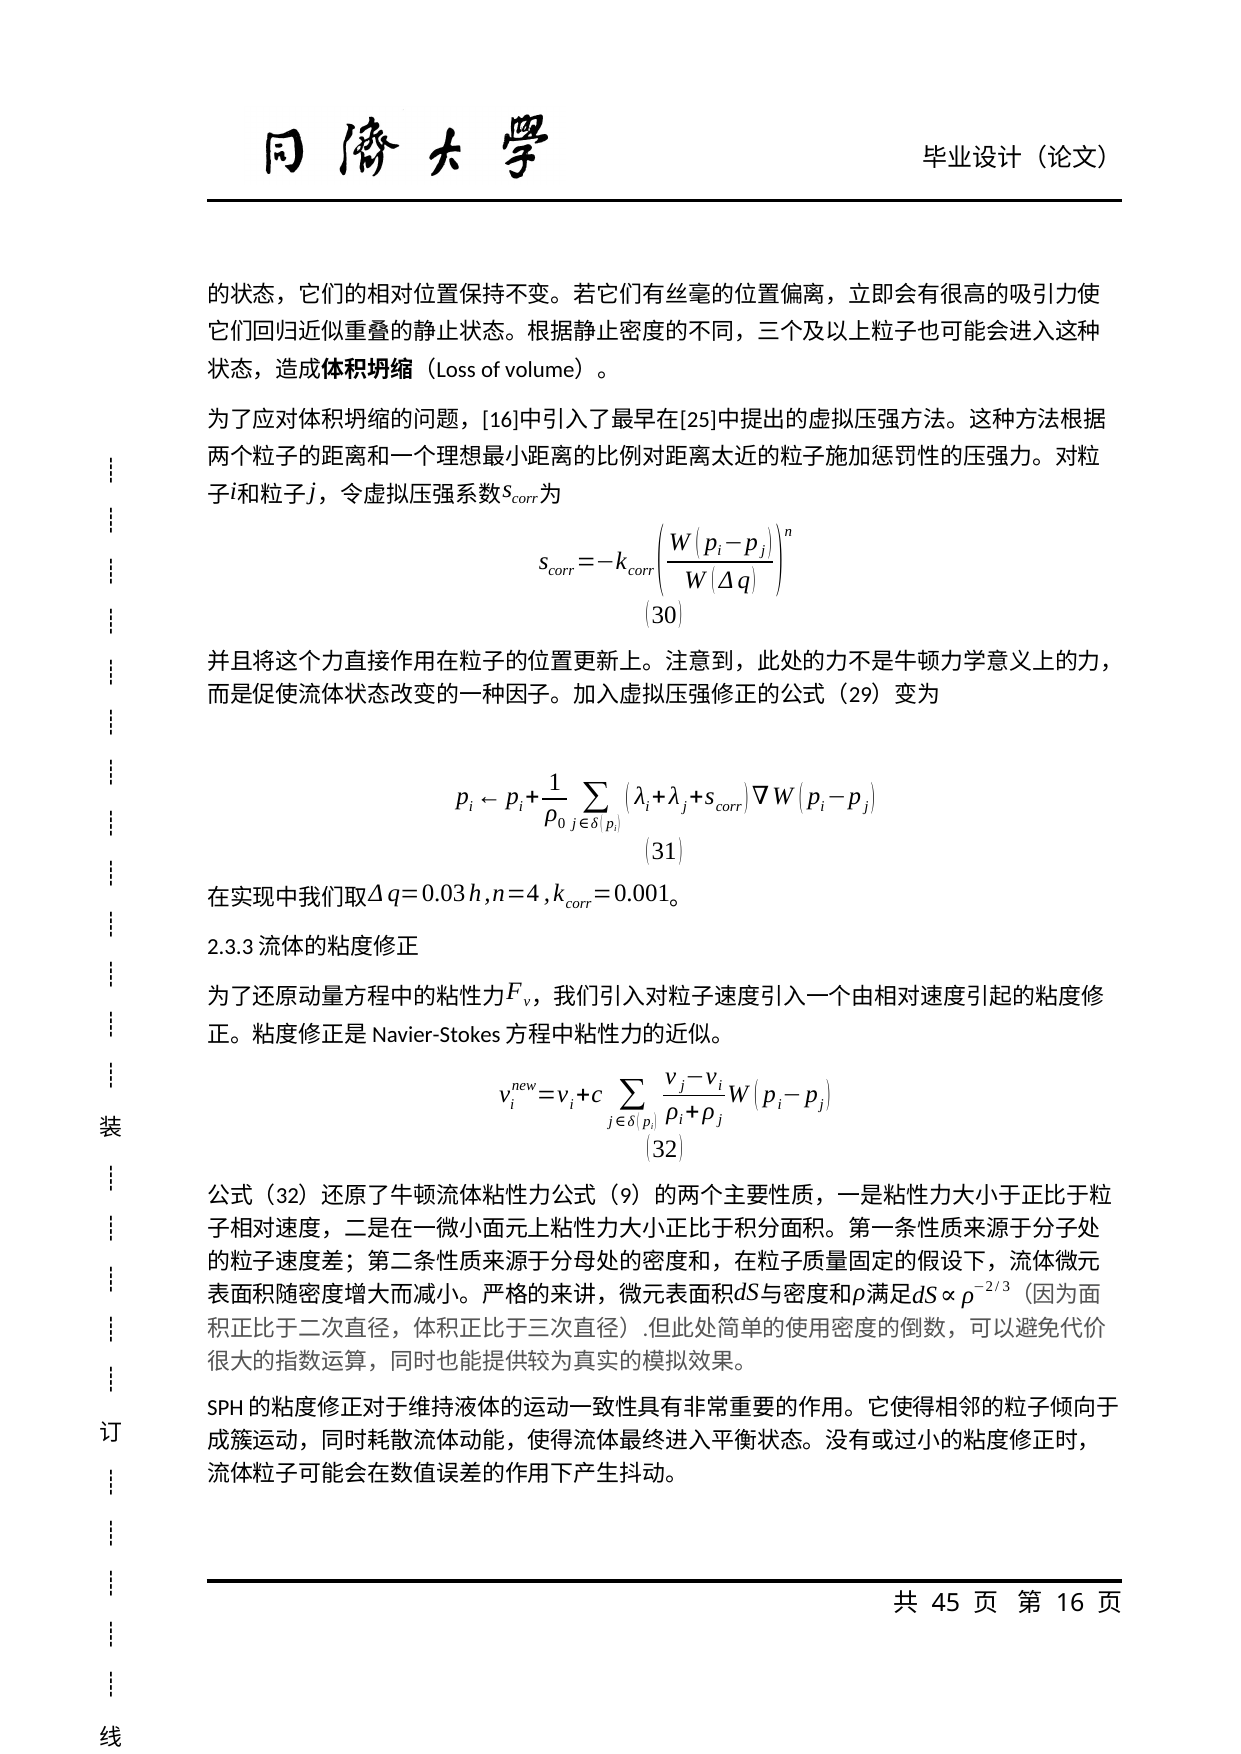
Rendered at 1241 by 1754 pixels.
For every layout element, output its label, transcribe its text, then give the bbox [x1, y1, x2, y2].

text 并且将这个力直接作用在粒子的位置更新上。注意到，此处的力不是牛顿力学意义上的力，而是促使流体状态改变的一种因子。加入虚拟压强修正的公式（29）变为 [207, 643, 1122, 709]
text SPH的粘度修正对于维持液体的运动一致性具有非常重要的作用。它使得相邻的粒子倾向于成簇运动，同时耗散流体动能，使得流体最终进入平衡状态。没有或过小的粘度修正时，流体粒子可能会在数值误差的作用下产生抖动。 [207, 1388, 1122, 1488]
text 为了还原动量方程中的粘性力，我们引入对粒子速度引入一个由相对速度引起的粘度修正。粘度修正是Navier-Stokes方程中粘性力的近似。 [207, 975, 1122, 1050]
picture [244, 106, 566, 185]
text 公式（32）还原了牛顿流体粘性力公式（9）的两个主要性质，一是粘性力大小于正比于粒子相对速度，二是在一微小面元上粘性力大小正比于积分面积。第一条性质来源于分子处的粒子速度差；第二条性质来源于分母处的密度和，在粒子质量固定的假设下，流体微元表面积随密度增大而减小。严格的来讲，微元表面积与密度和满足（因为面积正比于二次直径，体积正比于三次直径）.但此处简单的使用密度的倒数，可以避免代价很大的指数运算，同时也能提供较为真实的模拟效果。 [207, 1176, 1122, 1376]
text 在实现中我们取。 [207, 879, 1122, 912]
text 为了应对体积坍缩的问题，[16]中引入了最早在[25]中提出的虚拟压强方法。这种方法根据两个粒子的距离和一个理想最小距离的比例对距离太近的粒子施加惩罚性的压强力。对粒子和粒子，令虚拟压强系数为 [207, 397, 1122, 510]
text 2.3.3 流体的粘度修正 [207, 925, 1122, 962]
